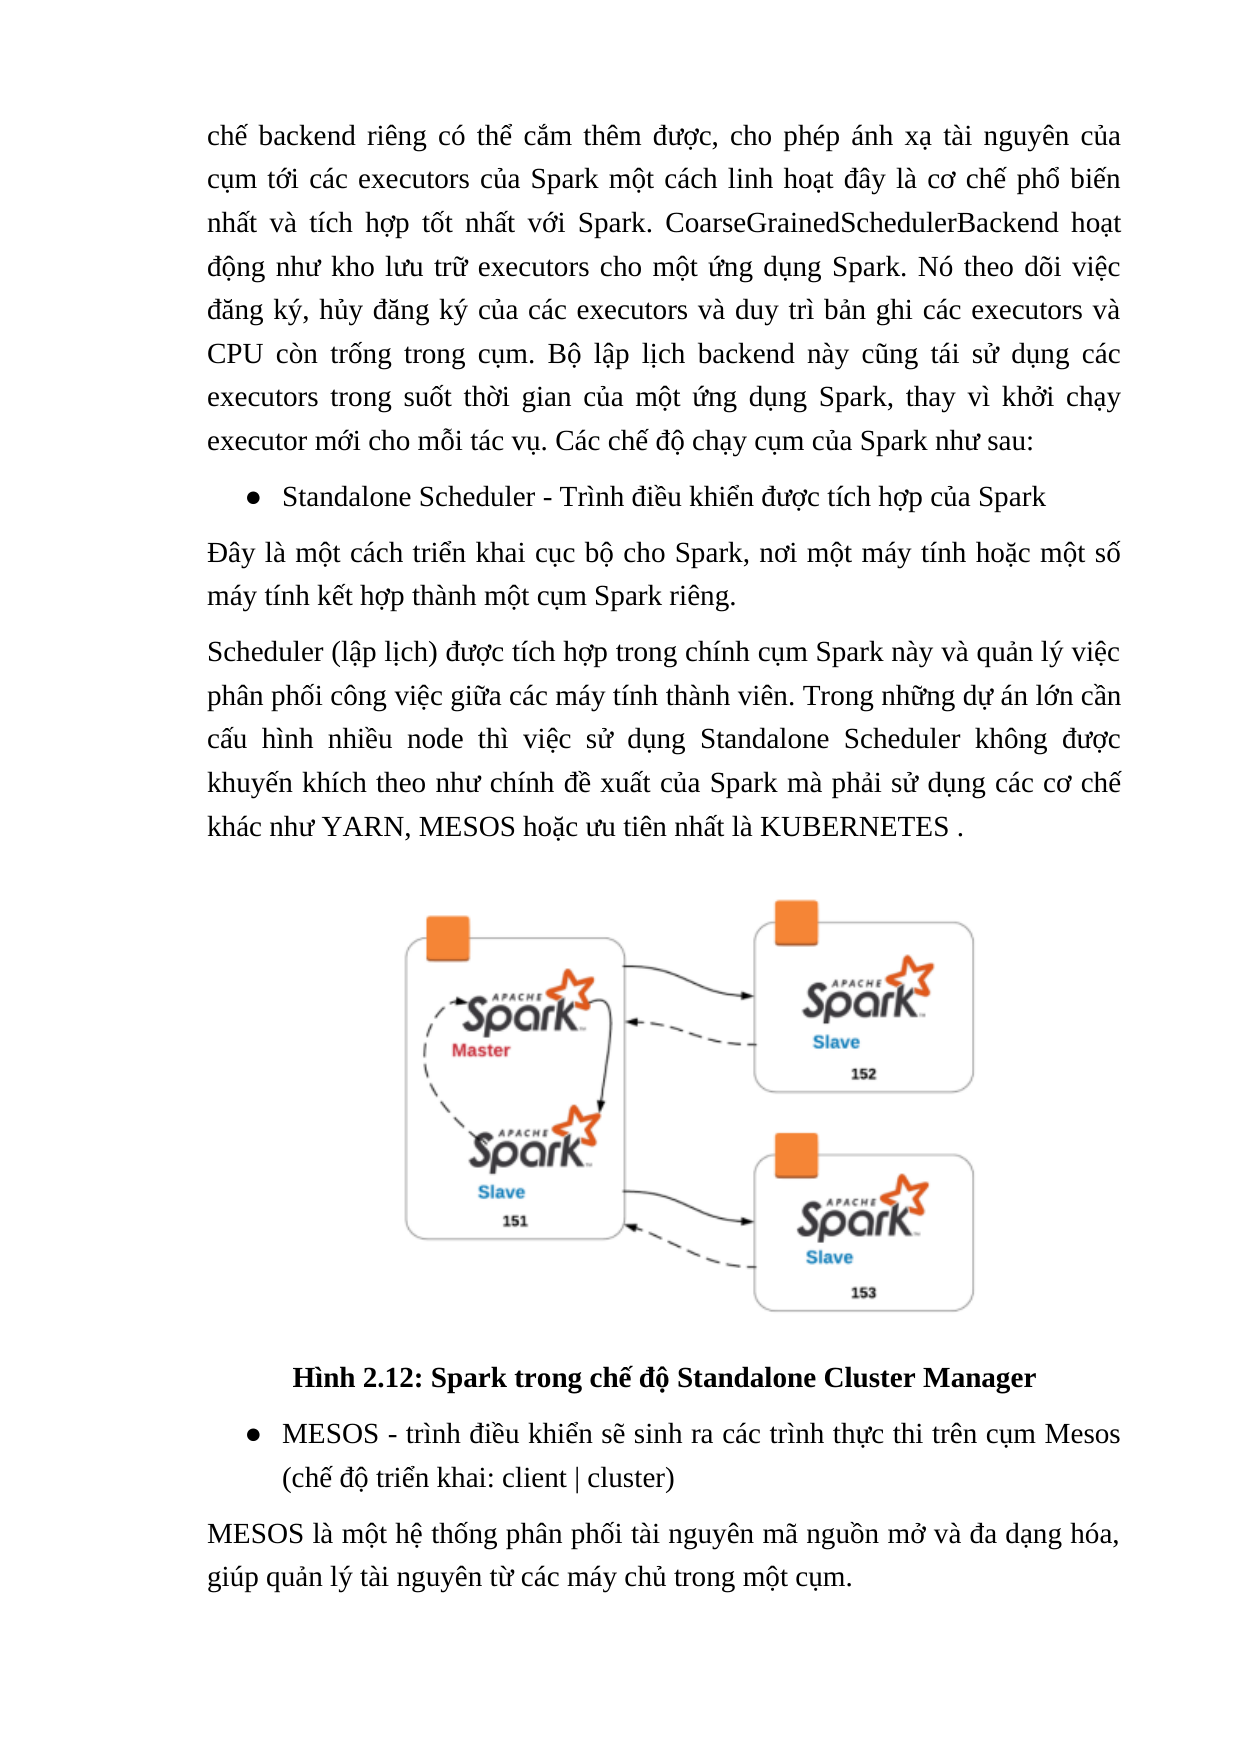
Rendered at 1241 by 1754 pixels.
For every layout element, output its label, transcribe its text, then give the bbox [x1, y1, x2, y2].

picture [322, 864, 1007, 1340]
text Scheduler (lập lịch) được tích hợp trong chính cụm Spark này và quản lý việc phân phối công việc giữa các máy tính thành viên. Trong những dự án lớn cần cấu hình nhiều node thì việc sử dụng Standalone Scheduler không được khuyến khích theo như chính đề xuất của Spark mà phải sử dụng các cơ chế khác như YARN, MESOS hoặc ưu tiên nhất là KUBERNETES . [207, 634, 1122, 842]
text Đây là một cách triển khai cục bộ cho Spark, nơi một máy tính hoặc một số máy tính kết hợp thành một cụm Spark riêng. [207, 535, 1122, 612]
list MESOS - trình điều khiển sẽ sinh ra các trình thực thi trên cụm Mesos (chế độ triển khai: client | cluster) [244, 1416, 1122, 1493]
text MESOS là một hệ thống phân phối tài nguyên mã nguồn mở và đa dạng hóa, giúp quản lý tài nguyên từ các máy chủ trong một cụm. [207, 1516, 1122, 1593]
list Standalone Scheduler - Trình điều khiển được tích hợp của Spark [244, 479, 1122, 512]
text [207, 118, 1122, 456]
text Hình 2.12: Spark trong chế độ Standalone Cluster Manager [207, 1360, 1122, 1394]
